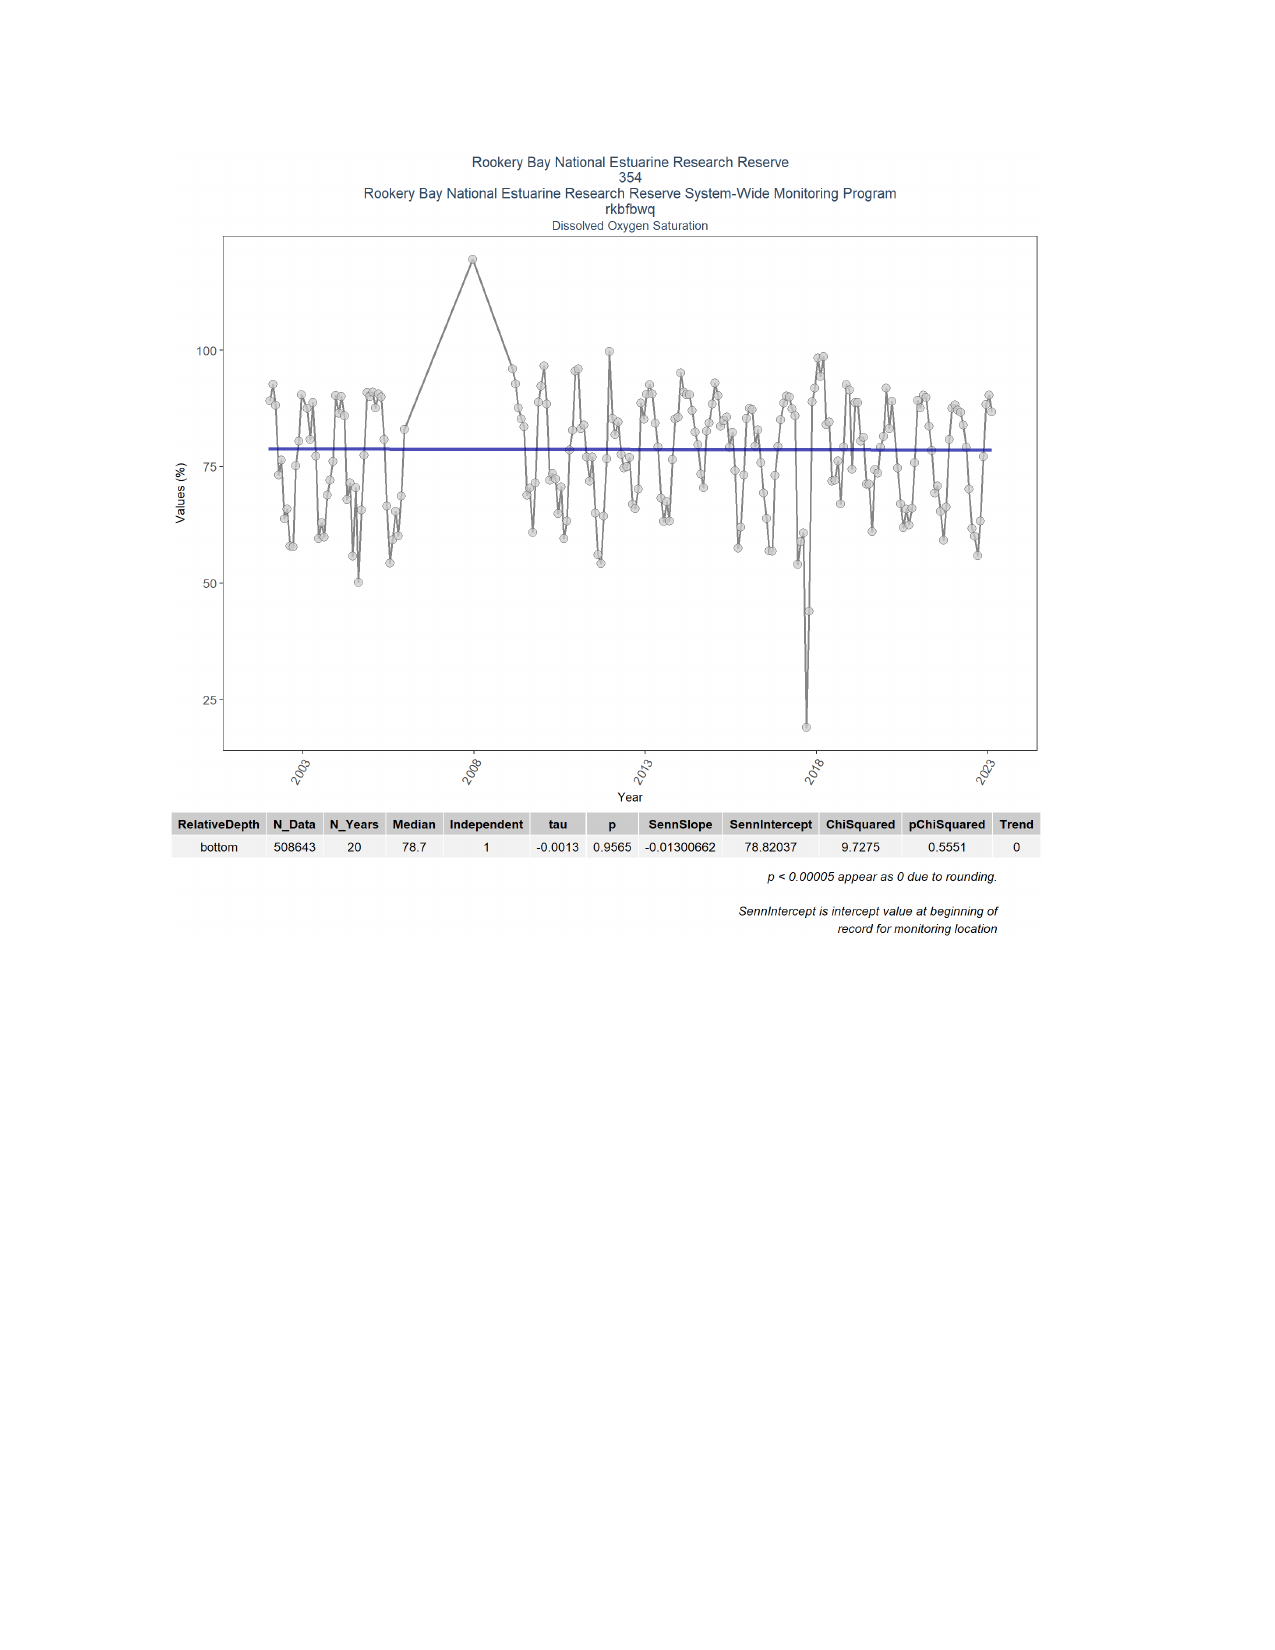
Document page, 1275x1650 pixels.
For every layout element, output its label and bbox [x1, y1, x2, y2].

picture [168, 150, 1044, 938]
